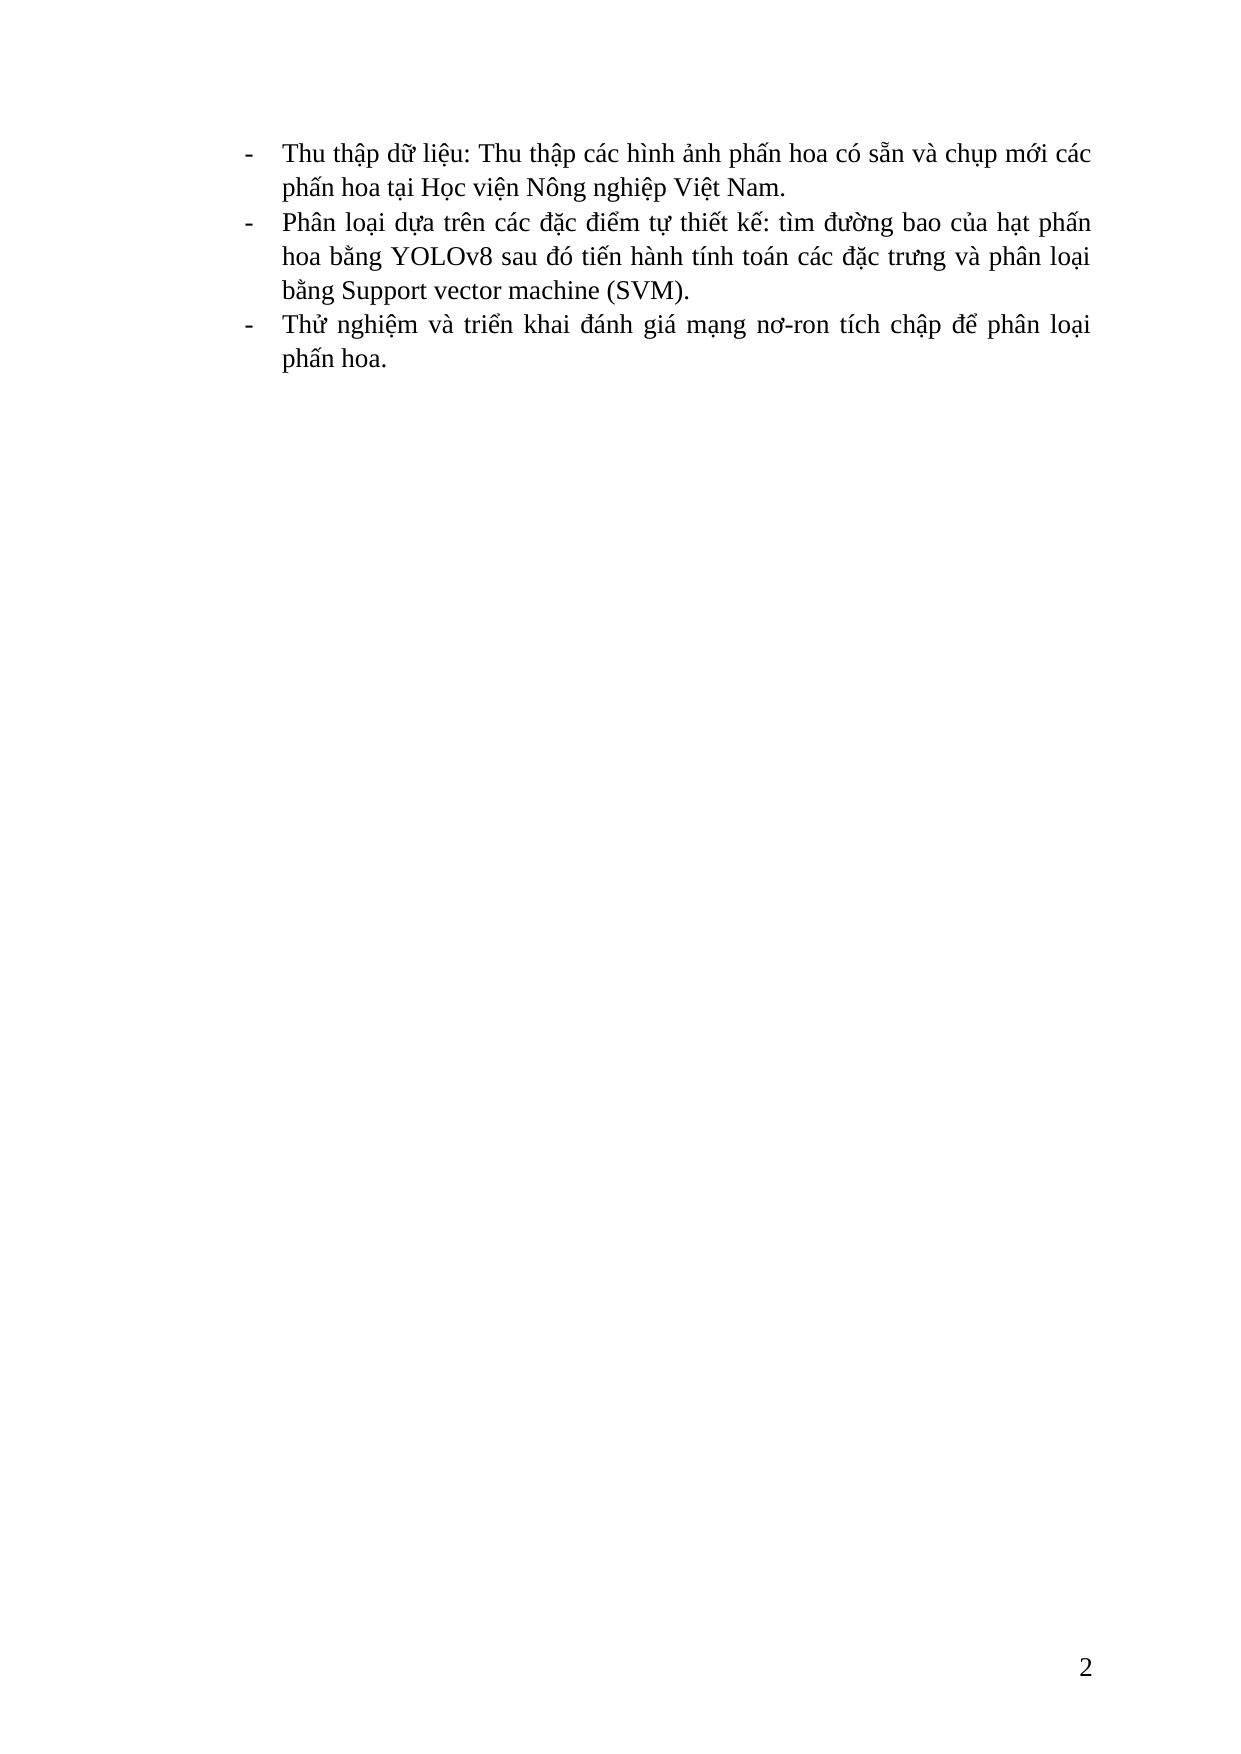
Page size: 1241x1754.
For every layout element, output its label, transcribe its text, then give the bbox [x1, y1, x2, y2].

list Thu thập dữ liệu: Thu thập các hình ảnh phấn hoa có sẵn và chụp mới các phấn hoa tại Học viện Nông nghiệp Việt Nam. [244, 137, 1092, 203]
list Phân loại dựa trên các đặc điểm tự thiết kế: tìm đường bao của hạt phấn hoa bằng YOLOv8 sau đó tiến hành tính toán các đặc trưng và phân loại bằng Support vector machine (SVM). [244, 206, 1092, 305]
list Thử nghiệm và triển khai đánh giá mạng nơ-ron tích chập để phân loại phấn hoa. [244, 308, 1092, 373]
